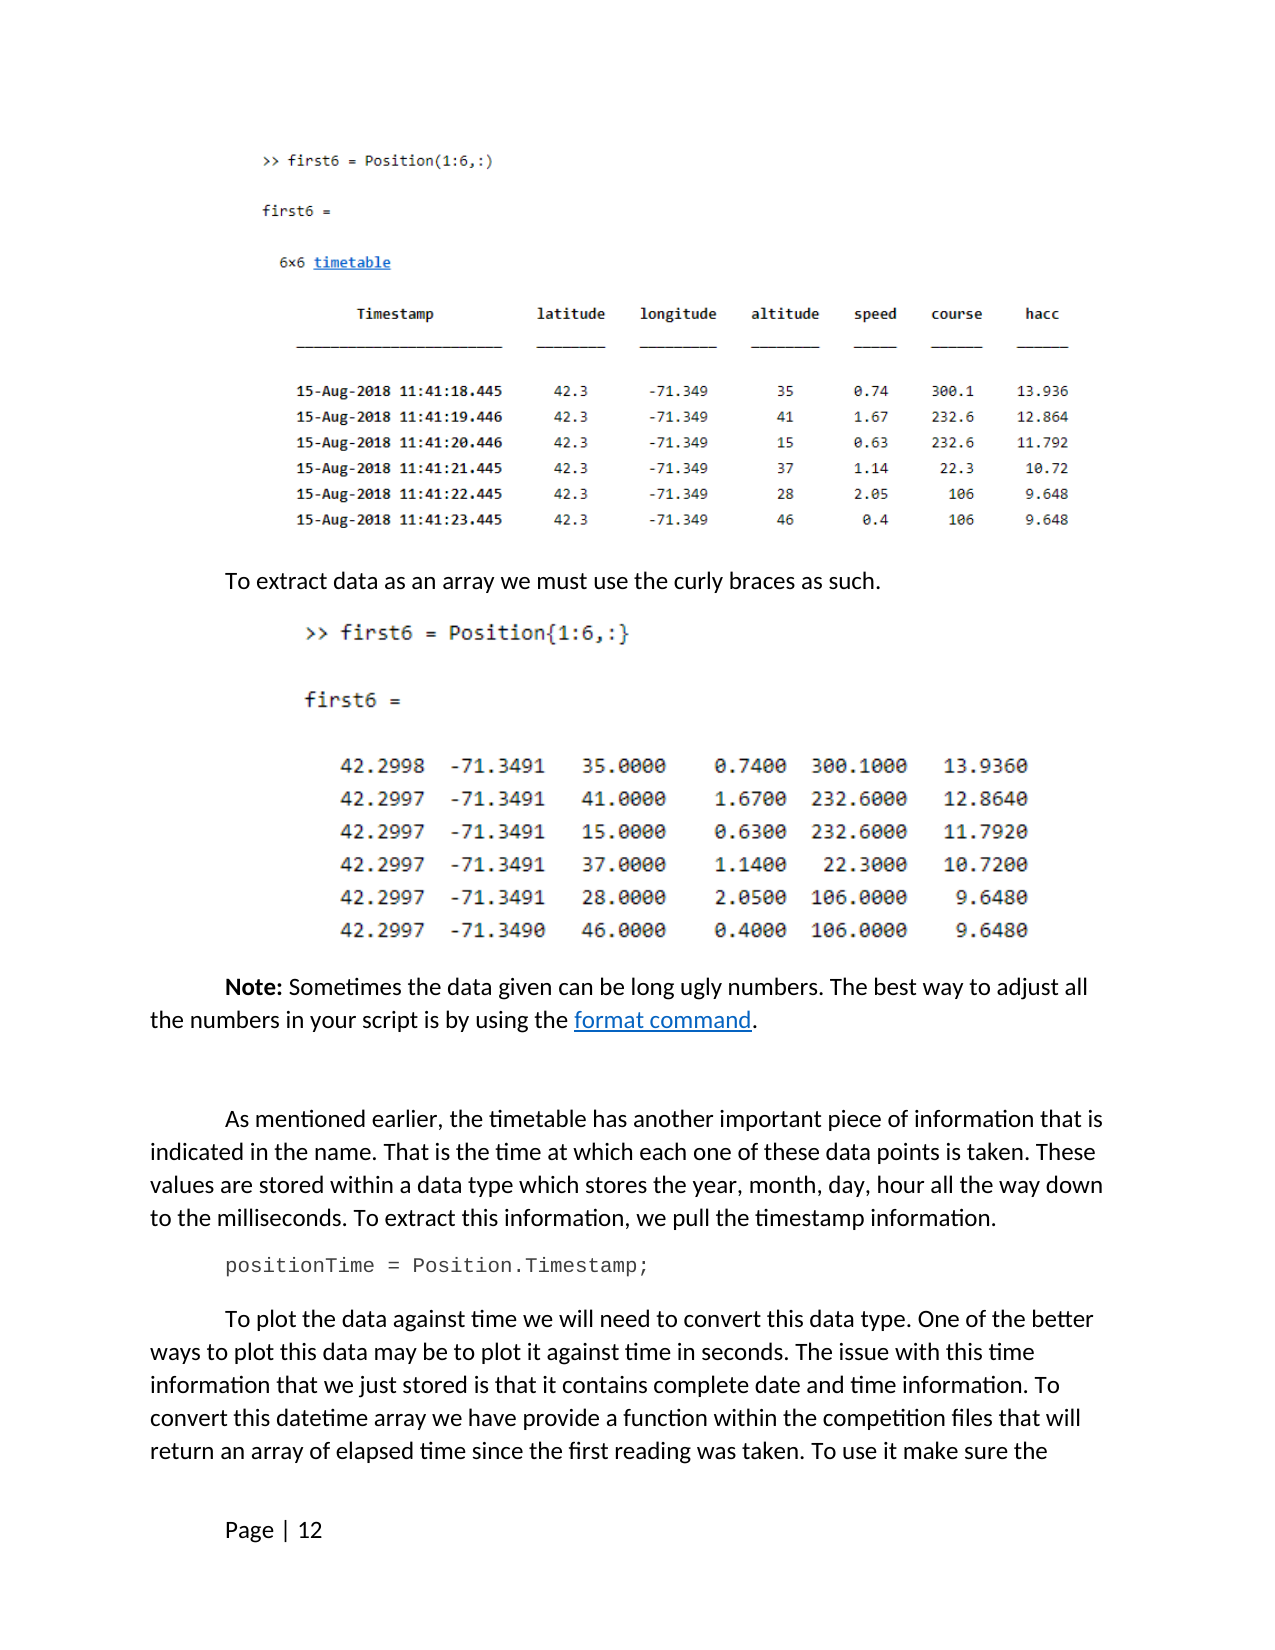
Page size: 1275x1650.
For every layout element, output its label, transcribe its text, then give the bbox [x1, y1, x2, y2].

picture [303, 615, 1047, 953]
picture [261, 150, 1089, 547]
text positionTime = Position.Timestamp; [225, 1252, 1125, 1279]
text As mentioned earlier, the timetable has another important piece of information that is indicated in the name. That is the time at which each one of these data points is taken. These values are stored within a data type which stores the year, month, day, hour all the way down to the milliseconds. To extract this information, we pull the timestamp information. [150, 1104, 1125, 1233]
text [150, 1304, 1125, 1466]
text To extract data as an array we must use the curly braces as such. [150, 566, 1125, 596]
text Note: Sometimes the data given can be long ugly numbers. The best way to adjust all the numbers in your script is by using the format command. [150, 972, 1125, 1035]
